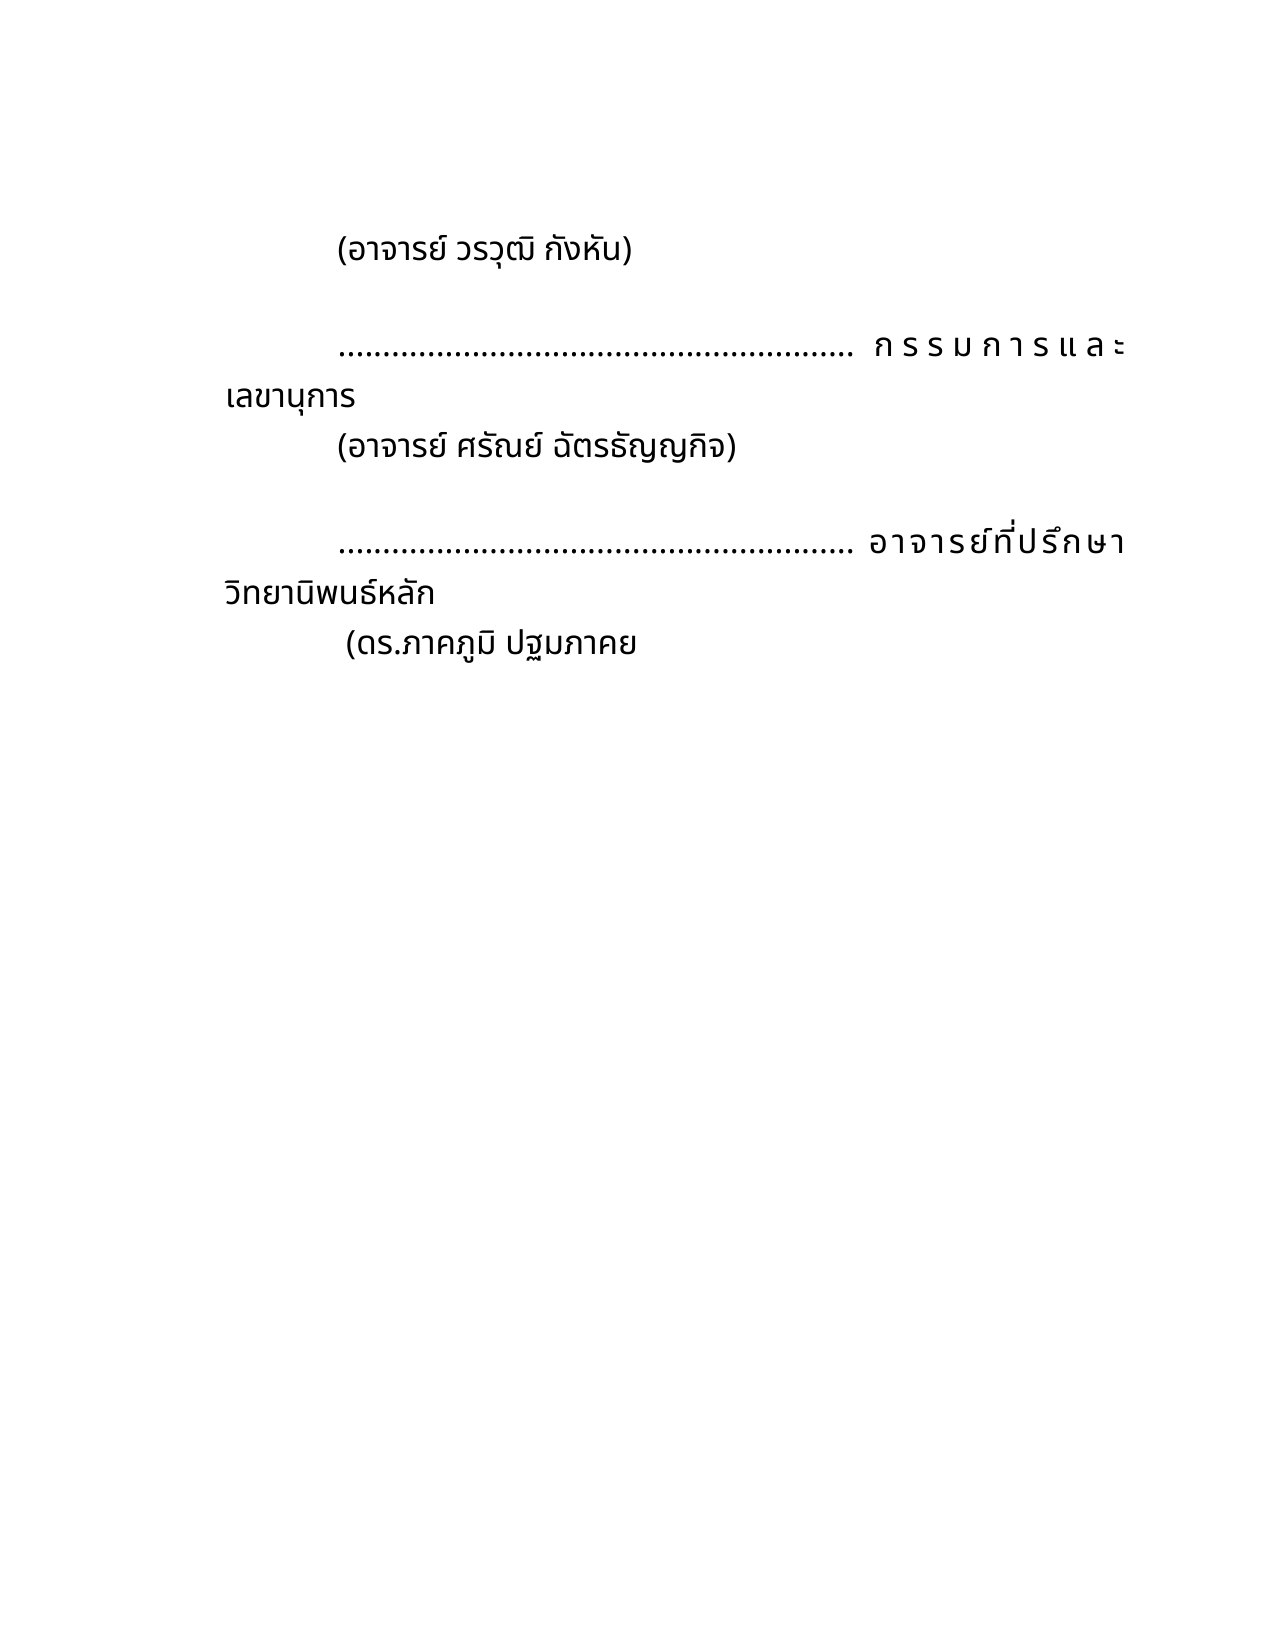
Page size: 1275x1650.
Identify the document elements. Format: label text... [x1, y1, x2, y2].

text .......................................................... กรรมการและเลขานุการ [225, 321, 1125, 422]
text (อาจารย์ วรวุฒิ กังหัน) [225, 225, 1125, 276]
text (อาจารย์ ศรัณย์ ฉัตรธัญญกิจ) [225, 422, 1125, 473]
text .......................................................... อาจารย์ที่ปรึกษาวิทยานิพนธ์หลัก [225, 518, 1125, 619]
text (ดร.ภาคภูมิ ปฐมภาคย [225, 619, 1125, 670]
